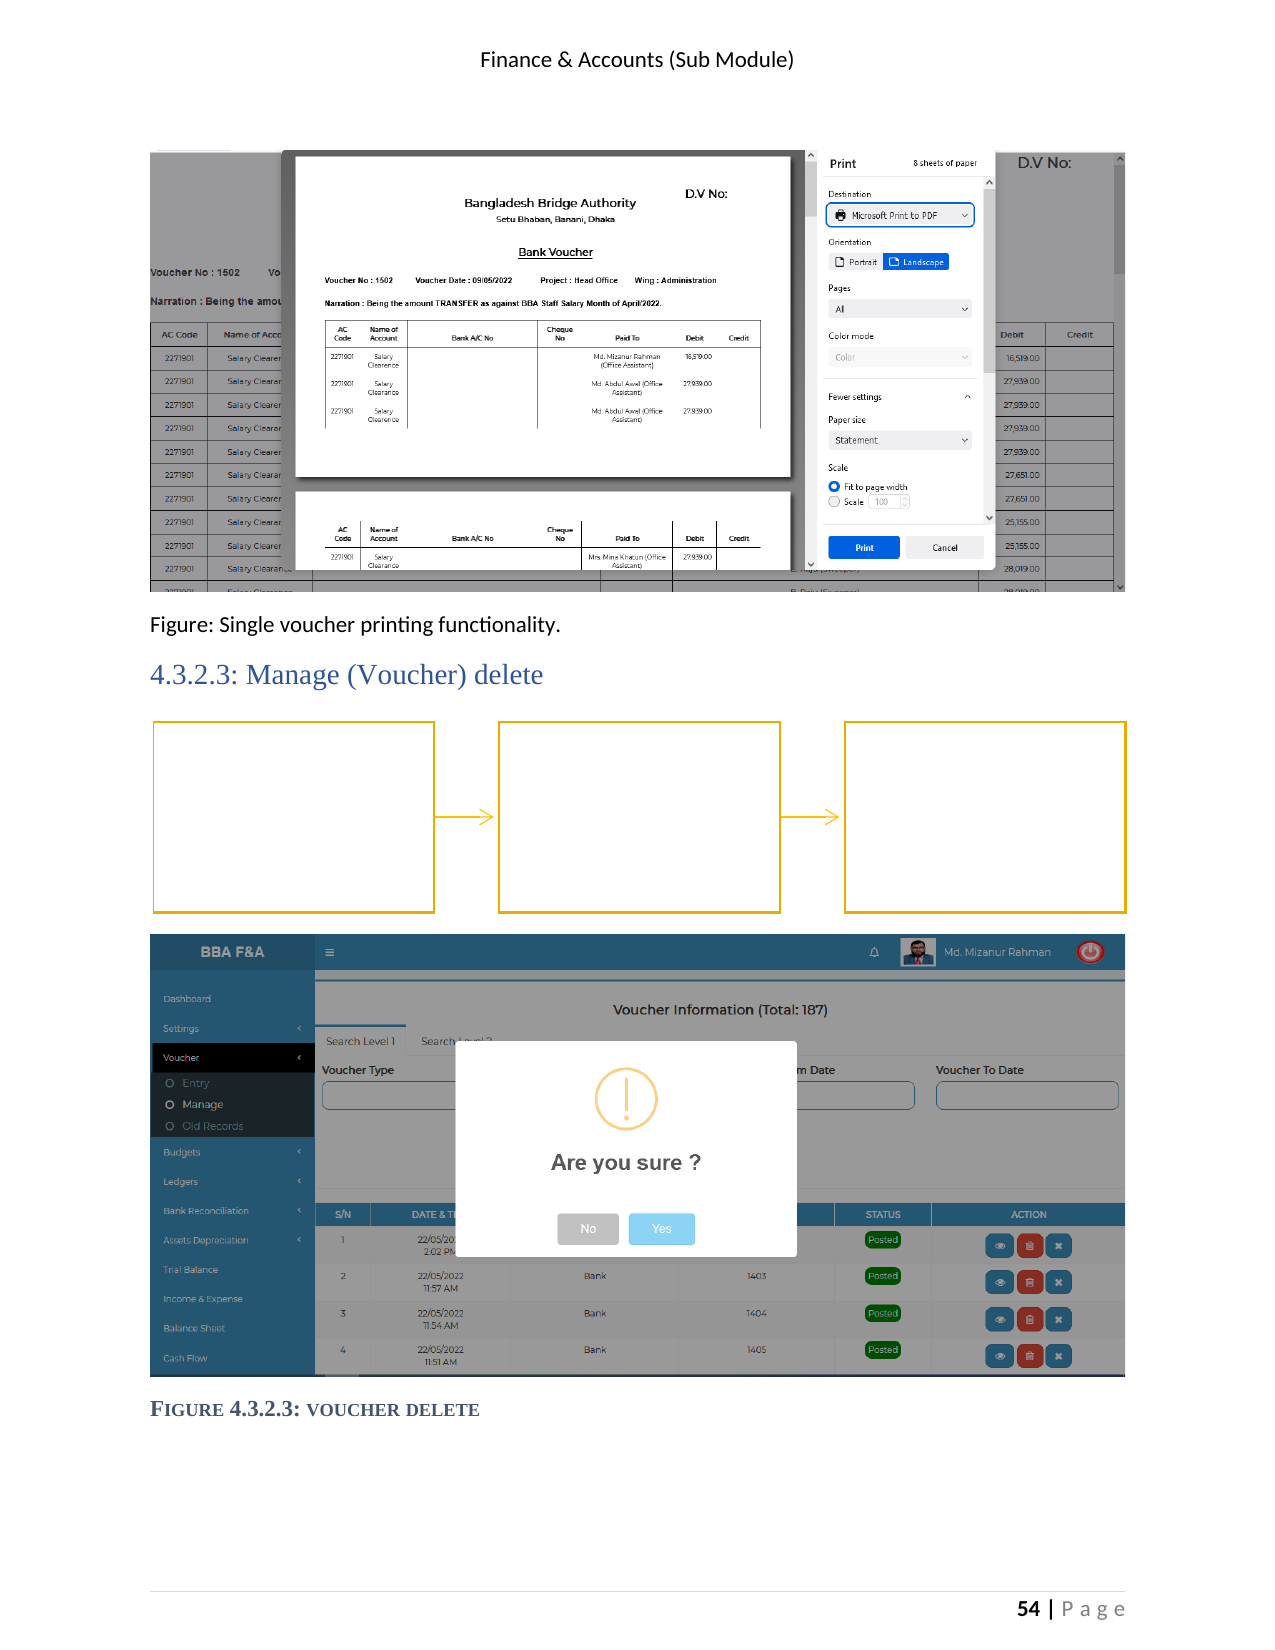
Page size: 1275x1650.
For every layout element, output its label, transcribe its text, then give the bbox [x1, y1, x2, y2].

text Figure 4.3.2.3: voucher delete [150, 1395, 1125, 1421]
subtitle 4.3.2.3: Manage (Voucher) delete [150, 657, 1125, 691]
picture [150, 934, 1125, 1377]
text Figure: Single voucher printing functionality. [150, 611, 1125, 639]
picture [150, 150, 1125, 592]
